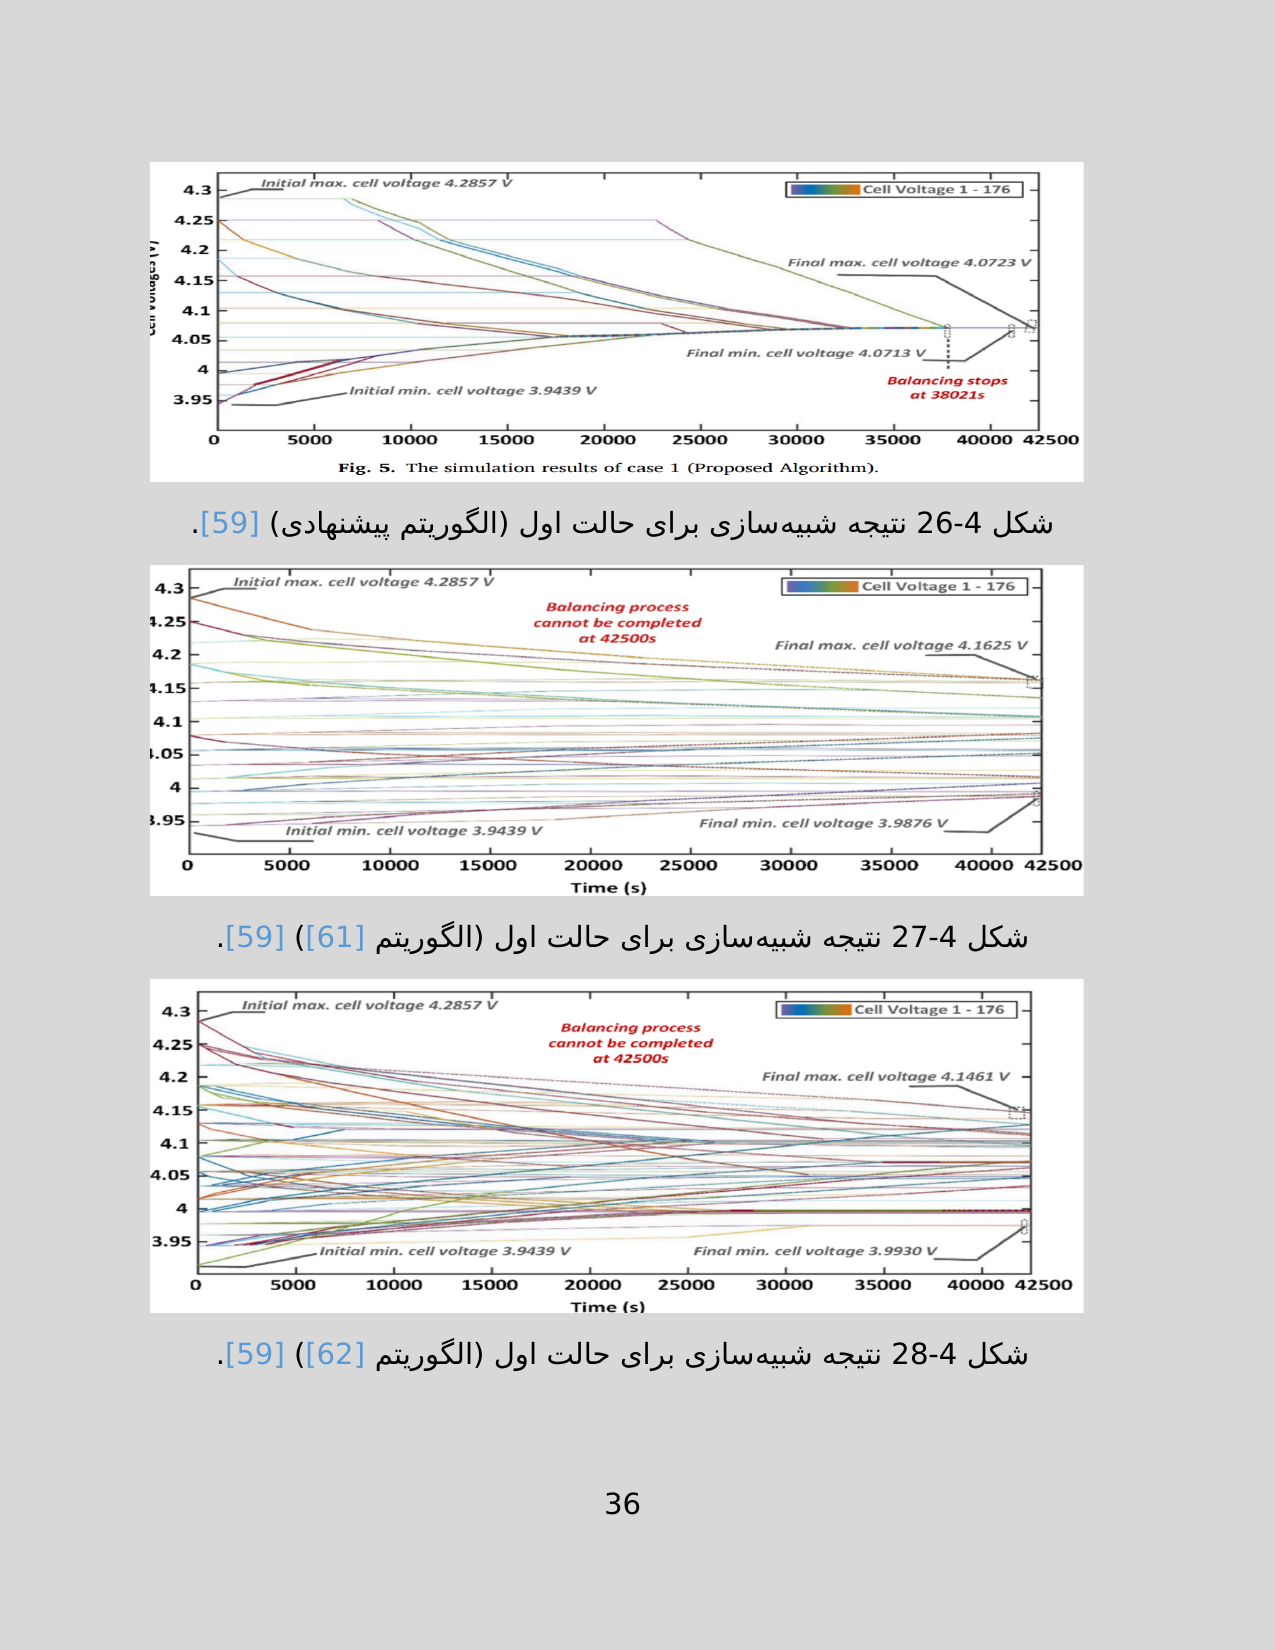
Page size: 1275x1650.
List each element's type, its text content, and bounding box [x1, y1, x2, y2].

table_cell [150, 967, 1125, 1325]
table_cell [150, 553, 1125, 908]
picture [150, 565, 1084, 896]
picture [150, 162, 1084, 482]
table_header [150, 150, 1125, 494]
picture [150, 979, 1084, 1313]
